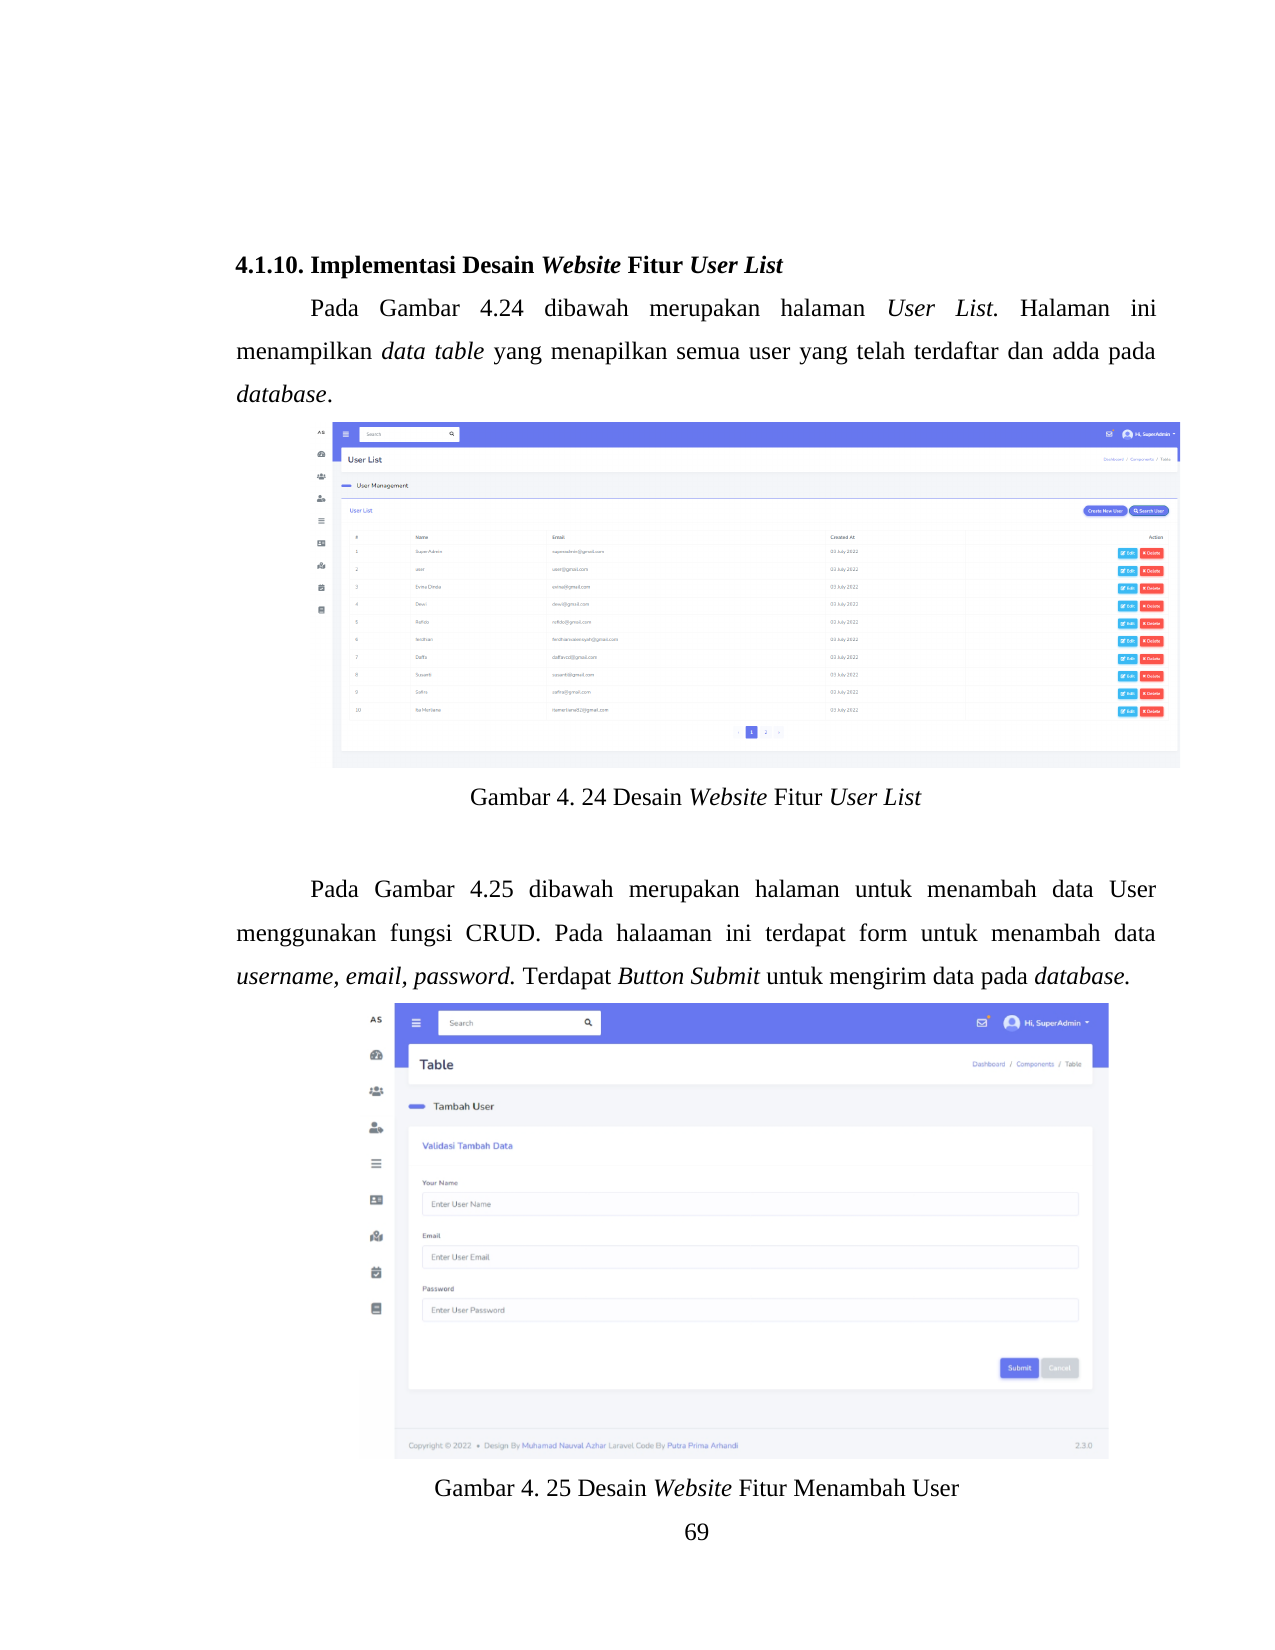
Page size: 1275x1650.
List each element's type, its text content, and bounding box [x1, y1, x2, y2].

text Gambar 4. 24 Desain Website Fitur User List [236, 782, 1157, 811]
subtitle Implementasi Desain Website Fitur User List [235, 250, 1157, 279]
picture [310, 422, 1180, 768]
text Pada Gambar 4.25 dibawah merupakan halaman untuk menambah data User menggunakan fungsi CRUD. Pada halaaman ini terdapat form untuk menambah data username, email, password. Terdapat Button Submit untuk mengirim data pada database. [236, 874, 1157, 989]
text Gambar 4. 25 Desain Website Fitur Menambah User [236, 1473, 1157, 1501]
text Pada Gambar 4.24 dibawah merupakan halaman User List. Halaman ini menampilkan data table yang menapilkan semua user yang telah terdaftar dan adda pada database. [236, 293, 1157, 408]
picture [358, 1003, 1109, 1459]
